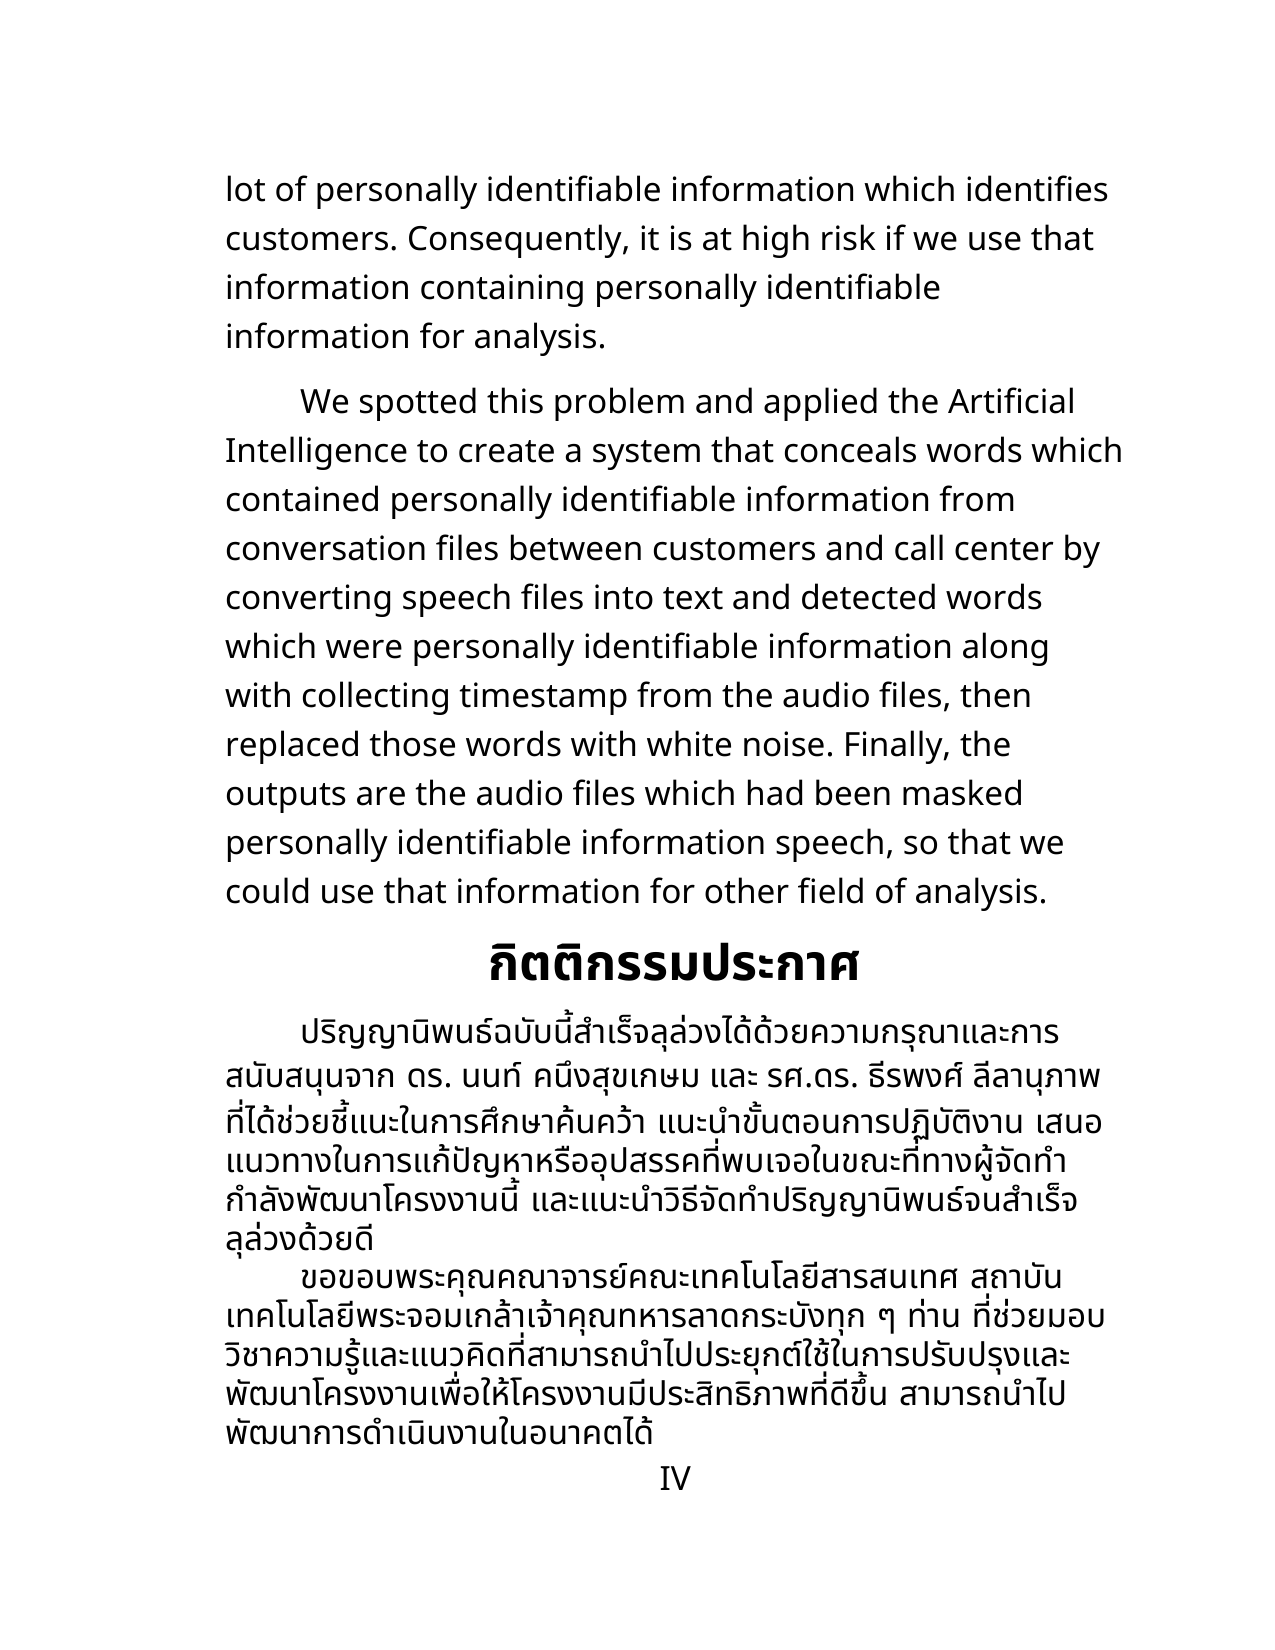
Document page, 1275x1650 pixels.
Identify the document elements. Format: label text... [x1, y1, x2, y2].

text กิตติกรรมประกาศ [225, 933, 1125, 992]
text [225, 166, 1125, 358]
text ขอขอบพระคุณคณาจารย์คณะเทคโนโลยีสารสนเทศ สถาบันเทคโนโลยีพระจอมเกล้าเจ้าคุณทหารลาดกระบังทุก ๆ ท่าน ที่ช่วยมอบวิชาความรู้และแนวคิดที่สามารถนำไปประยุกต์ใช้ในการปรับปรุงและพัฒนาโครงงานเพื่อให้โครงงานมีประสิทธิภาพที่ดีขึ้น สามารถนำไปพัฒนาการดำเนินงานในอนาคตได้ [225, 1258, 1125, 1452]
text We spotted this problem and applied the Artificial Intelligence to create a system that conceals words which contained personally identifiable information from conversation files between customers and call center by converting speech files into text and detected words which were personally identifiable information along with collecting timestamp from the audio files, then replaced those words with white noise. Finally, the outputs are the audio files which had been masked personally identifiable information speech, so that we could use that information for other field of analysis. [225, 378, 1125, 913]
text ปริญญานิพนธ์ฉบับนี้สำเร็จลุล่วงได้ด้วยความกรุณาและการสนับสนุนจาก ดร. นนท์ คนึงสุขเกษม และ รศ.ดร. ธีรพงศ์ ลีลานุภาพ ที่ได้ช่วยชี้แนะในการศึกษาค้นคว้า แนะนำขั้นตอนการปฏิบัติงาน เสนอแนวทางในการแก้ปัญหาหรืออุปสรรคที่พบเจอในขณะที่ทางผู้จัดทำกำลังพัฒนาโครงงานนี้ และแนะนำวิธีจัดทำปริญญานิพนธ์จนสำเร็จลุล่วงด้วยดี [225, 1013, 1125, 1258]
